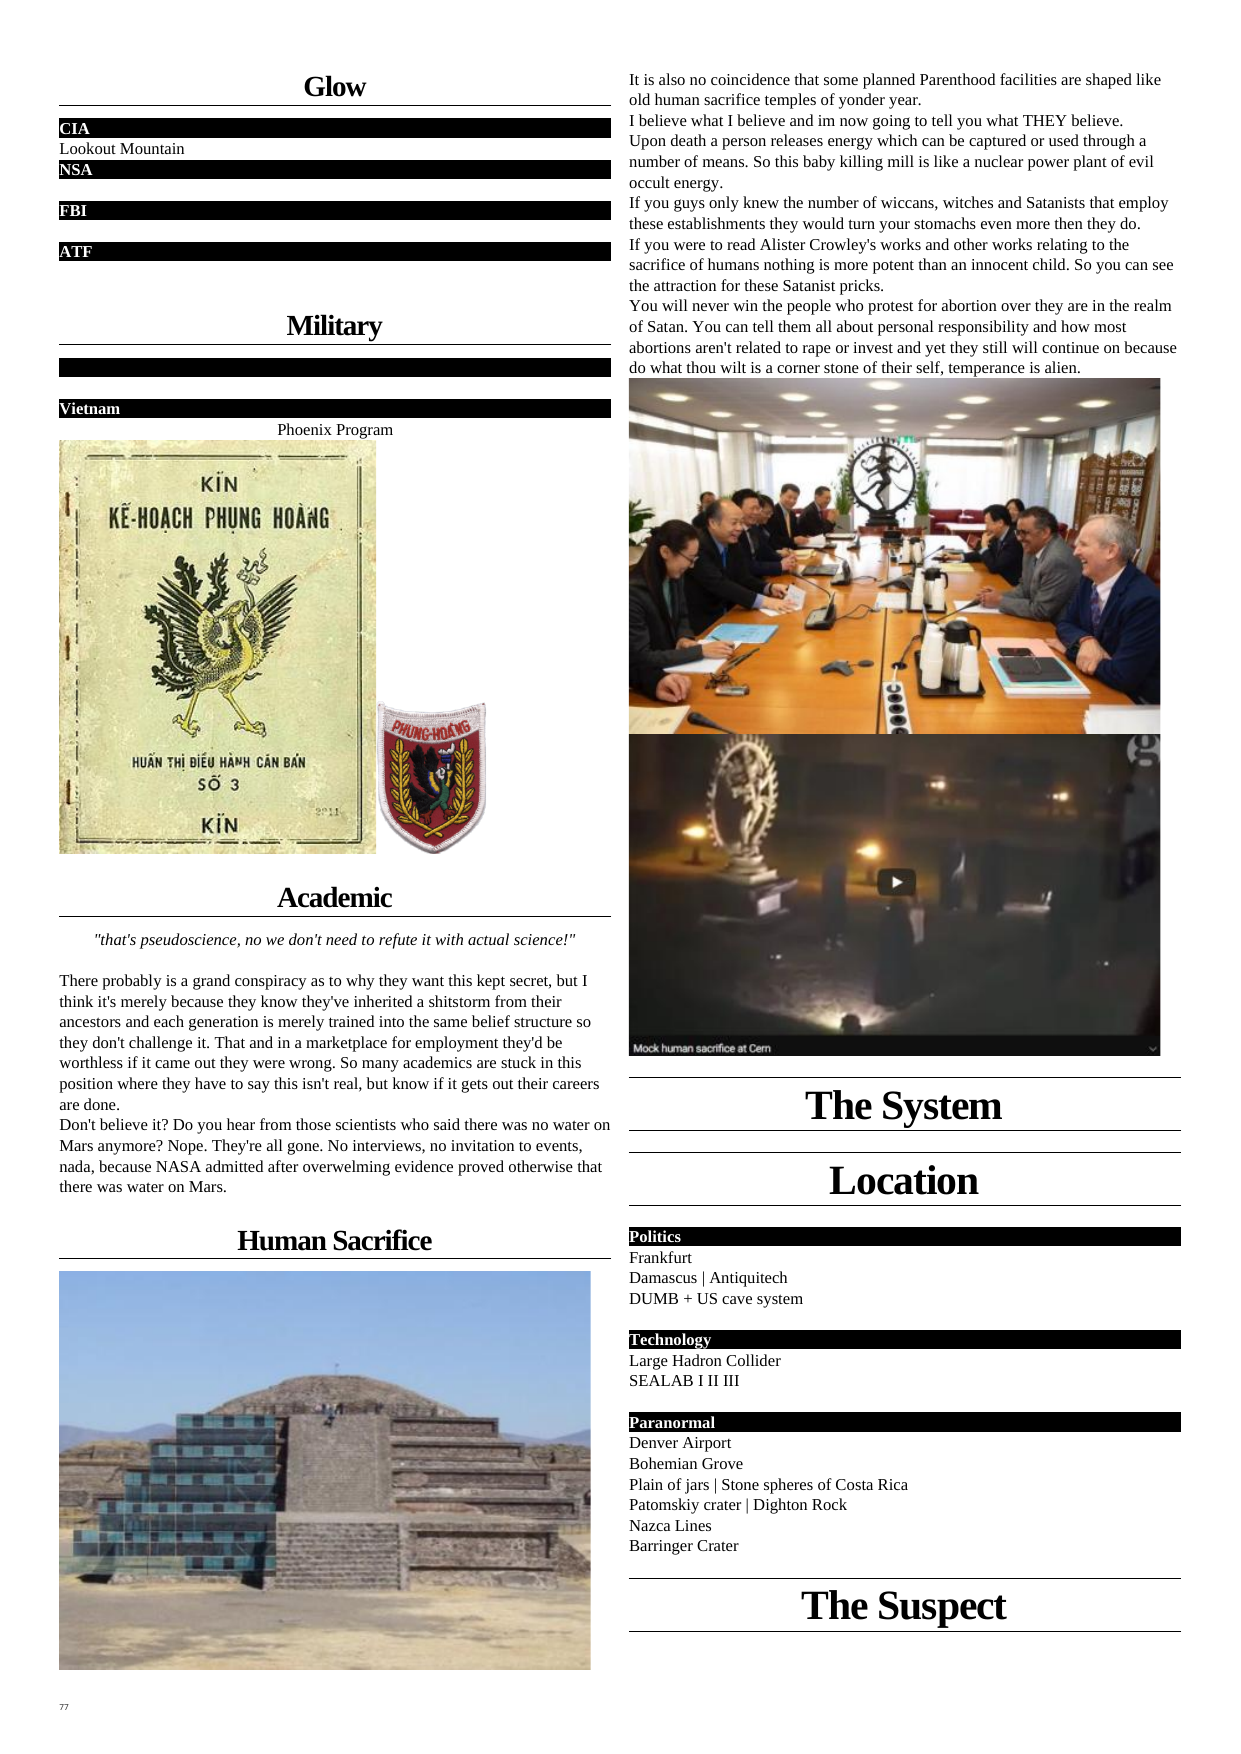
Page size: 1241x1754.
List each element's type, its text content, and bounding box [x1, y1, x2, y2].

text Plain of jars | Stone spheres of Costa Rica [629, 1474, 1181, 1493]
subtitle Glow [59, 69, 611, 105]
text Barringer Crater [629, 1536, 1181, 1555]
subtitle Human Sacrifice [59, 1223, 611, 1258]
subtitle The Suspect [629, 1579, 1181, 1631]
text Lookout Mountain [59, 139, 611, 158]
text Phoenix Program [59, 419, 611, 439]
text If you were to read Alister Crowley's works and other works relating to the sacrifice of humans nothing is more potent than an innocent child. So you can see the attraction for these Satanist pricks. [629, 234, 1181, 295]
subtitle The System [629, 1078, 1181, 1130]
text You will never win the people who protest for abortion over they are in the realm of Satan. You can tell them all about personal responsibility and how most abortions aren't related to rape or invest and yet they still will continue on because do what thou wilt is a corner stone of their self, temperance is alien. [629, 296, 1181, 377]
text If you guys only knew the number of wiccans, witches and Satanists that employ these establishments they would turn your stomachs even more then they do. [629, 193, 1181, 233]
picture [628, 378, 1161, 1056]
subtitle Paranormal [629, 1412, 1181, 1432]
text "that's pseudoscience, no we don't need to refute it with actual science!" [59, 929, 611, 949]
subtitle Location [629, 1153, 1181, 1205]
subtitle NSA [59, 160, 611, 179]
text Don't believe it? Do you hear from those scientists who said there was no water on Mars anymore? Nope. They're all gone. No interviews, no invitation to events, nada, because NASA admitted after overwelming evidence proved otherwise that there was water on Mars. [59, 1115, 611, 1196]
subtitle FBI [59, 201, 611, 220]
subtitle ATF [59, 242, 611, 261]
picture [59, 440, 487, 854]
picture [59, 1271, 591, 1670]
text It is also no coincidence that some planned Parenthood facilities are shaped like old human sacrifice temples of yonder year. [629, 69, 1181, 109]
text Denver Airport [629, 1433, 1181, 1452]
subtitle Military [59, 308, 611, 344]
text Frankfurt [629, 1247, 1181, 1267]
subtitle Politics [629, 1227, 1181, 1246]
text Bohemian Grove [629, 1454, 1181, 1473]
text SEALAB I II III [629, 1371, 1181, 1390]
text Upon death a person releases energy which can be captured or used through a number of means. So this baby killing mill is like a nuclear power plant of evil occult energy. [629, 131, 1181, 192]
subtitle CIA [59, 118, 611, 138]
text Nazca Lines [629, 1516, 1181, 1535]
text DUMB + US cave system [629, 1289, 1181, 1308]
subtitle Vietnam [59, 399, 611, 418]
text I believe what I believe and im now going to tell you what THEY believe. [629, 111, 1181, 130]
text Damascus | Antiquitech [629, 1268, 1181, 1287]
text Large Hadron Collider [629, 1351, 1181, 1370]
text There probably is a grand conspiracy as to why they want this kept secret, but I think it's merely because they know they've inherited a shitstorm from their ancestors and each generation is merely trained into the same belief structure so they don't challenge it. That and in a marketplace for employment they'd be worthless if it came out they were wrong. So many academics are stuck in this position where they have to say this isn't real, but know if it gets out their careers are done. [59, 971, 611, 1114]
subtitle Academic [59, 880, 611, 916]
subtitle Technology [629, 1330, 1181, 1349]
text Patomskiy crater | Dighton Rock [629, 1495, 1181, 1514]
